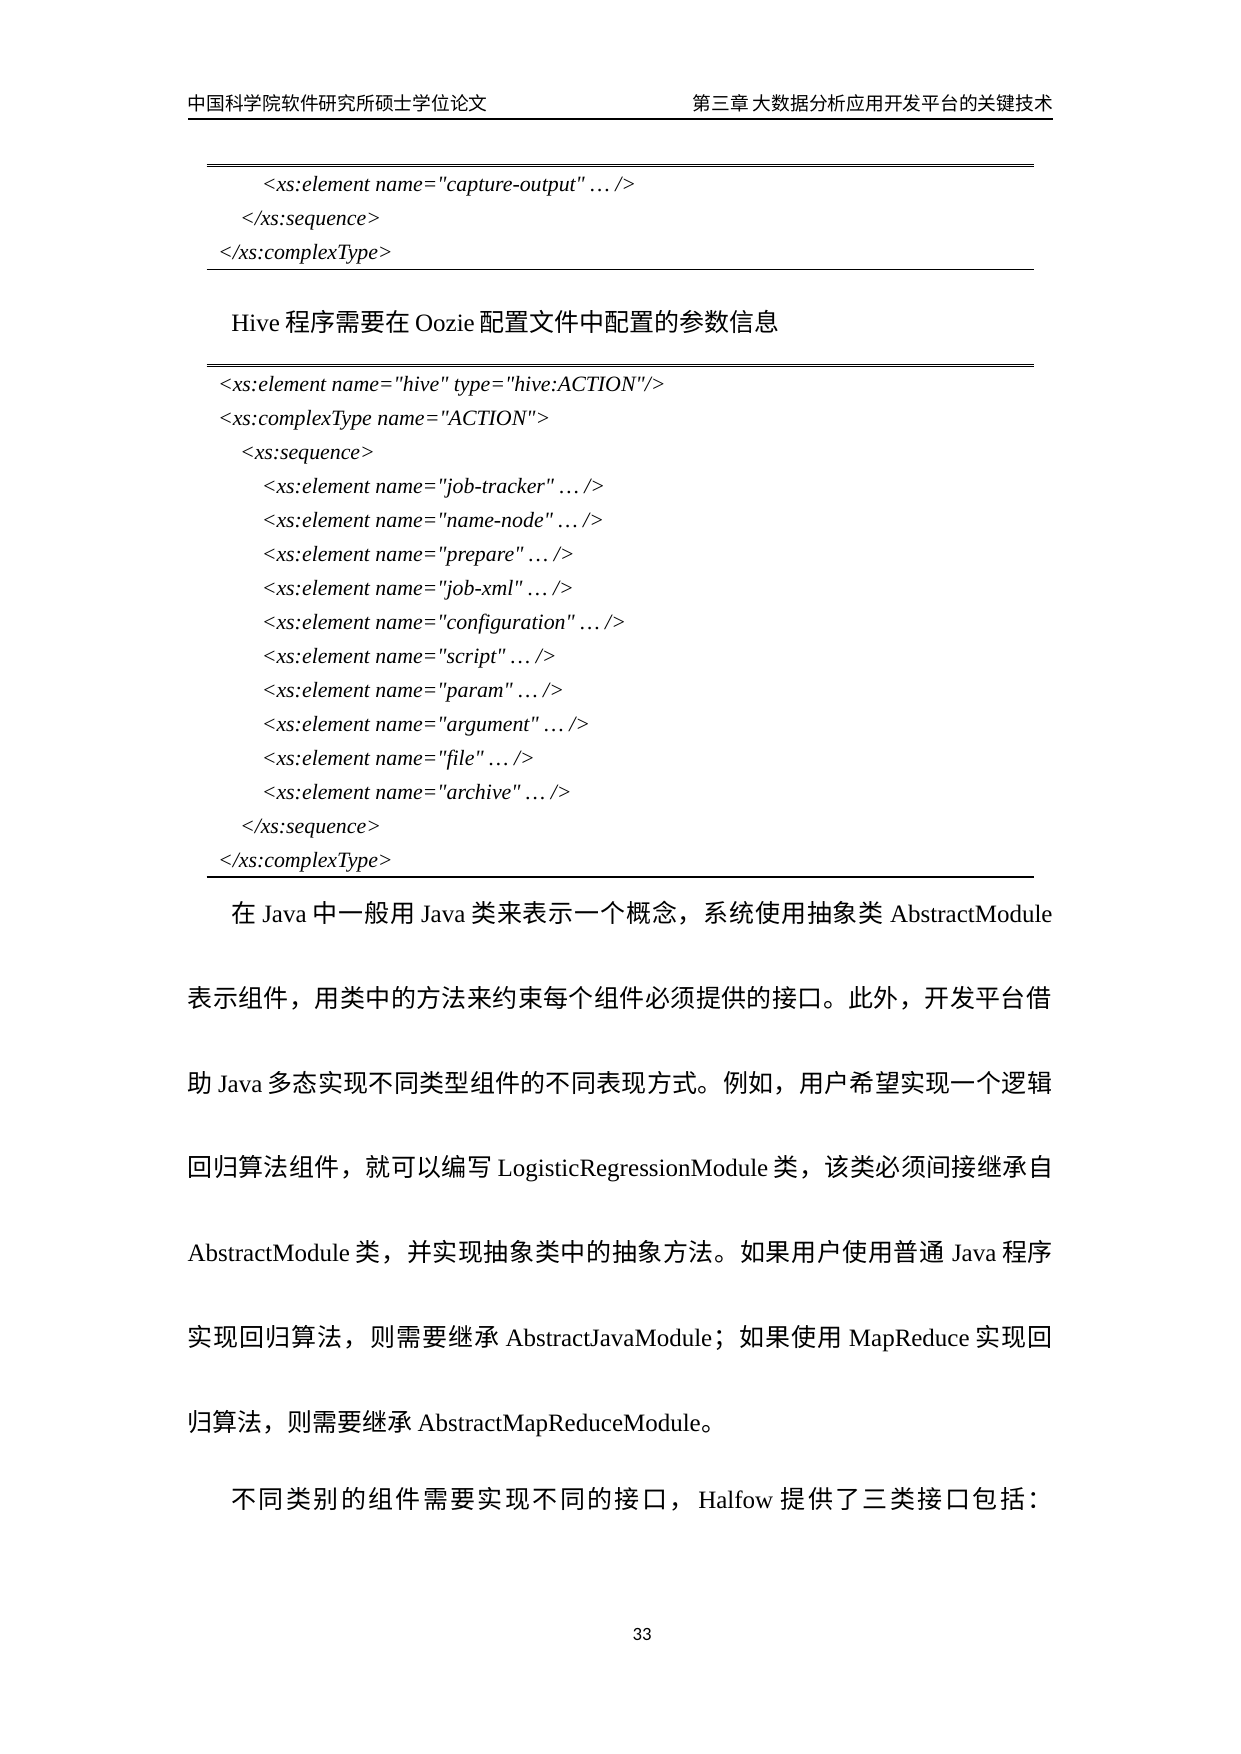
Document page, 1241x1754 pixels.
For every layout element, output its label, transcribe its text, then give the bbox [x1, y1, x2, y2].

text Hive程序需要在Oozie配置文件中配置的参数信息 [187, 287, 1053, 355]
text 在Java中一般用Java类来表示一个概念，系统使用抽象类AbstractModule表示组件，用类中的方法来约束每个组件必须提供的接口。此外，开发平台借助Java多态实现不同类型组件的不同表现方式。例如，用户希望实现一个逻辑回归算法组件，就可以编写LogisticRegressionModule类，该类必须间接继承自AbstractModule类，并实现抽象类中的抽象方法。如果用户使用普通Java程序实现回归算法，则需要继承AbstractJavaModule；如果使用MapReduce实现回归算法，则需要继承AbstractMapReduceModule。 [187, 877, 1053, 1455]
table_header <xs:element name="hive" type="hive:ACTION"/> <xs:complexType name="ACTION"> <xs:sequence> <xs:element name="job-tracker" … /> <xs:element name="name-node" … /> <xs:element name="prepare" … /> <xs:element name="job-xml" … /> <xs:element name="configuration" … /> <xs:element name="script" … /> <xs:element name="param" … /> <xs:element name="argument" … /> <xs:element name="file" … /> <xs:element name="archive" … /> </xs:sequence> </xs:complexType> [207, 367, 1033, 876]
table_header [207, 167, 1033, 269]
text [187, 1464, 1053, 1532]
